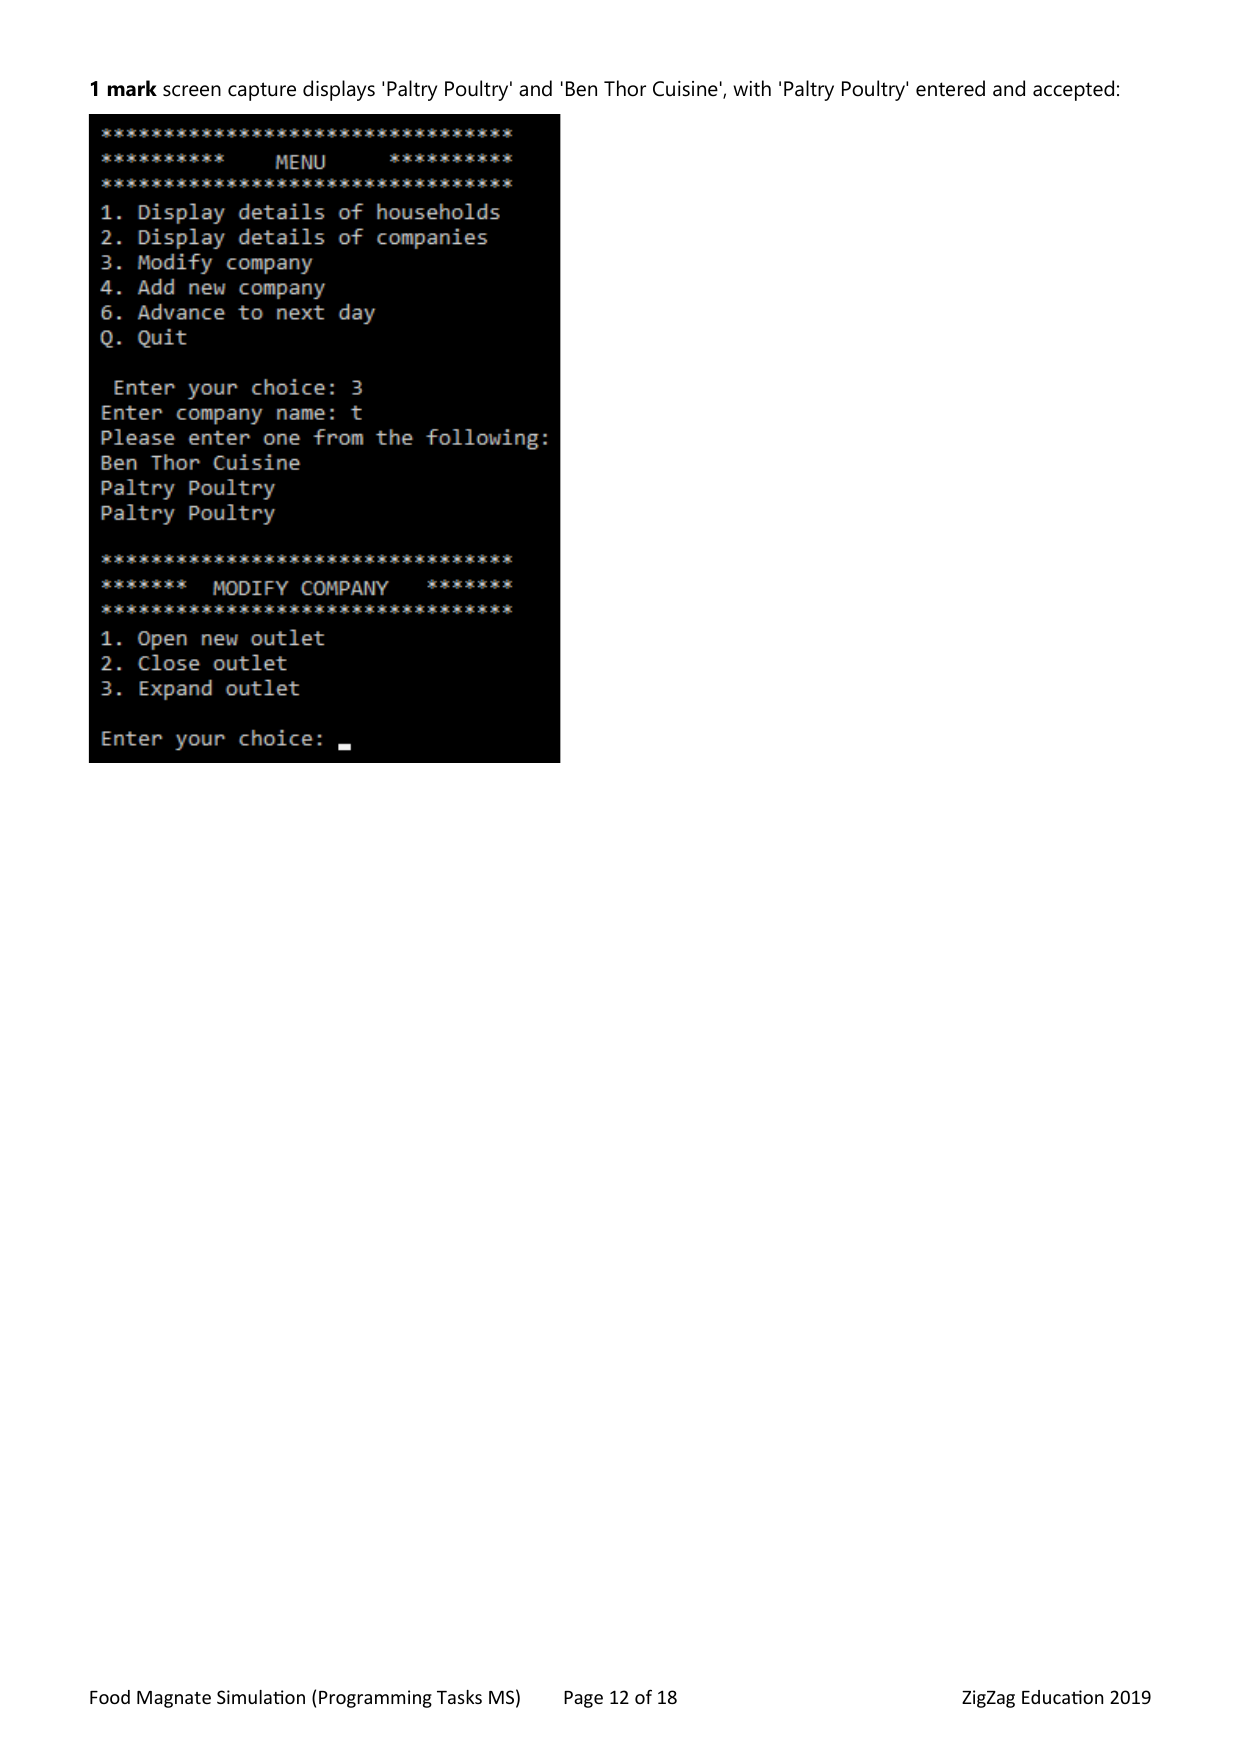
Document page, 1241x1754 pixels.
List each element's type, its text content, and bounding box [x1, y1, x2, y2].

picture [88, 114, 561, 763]
text 1 mark screen capture displays 'Paltry Poultry' and 'Ben Thor Cuisine', with 'Paltry Poultry' entered and accepted: [89, 74, 1152, 102]
